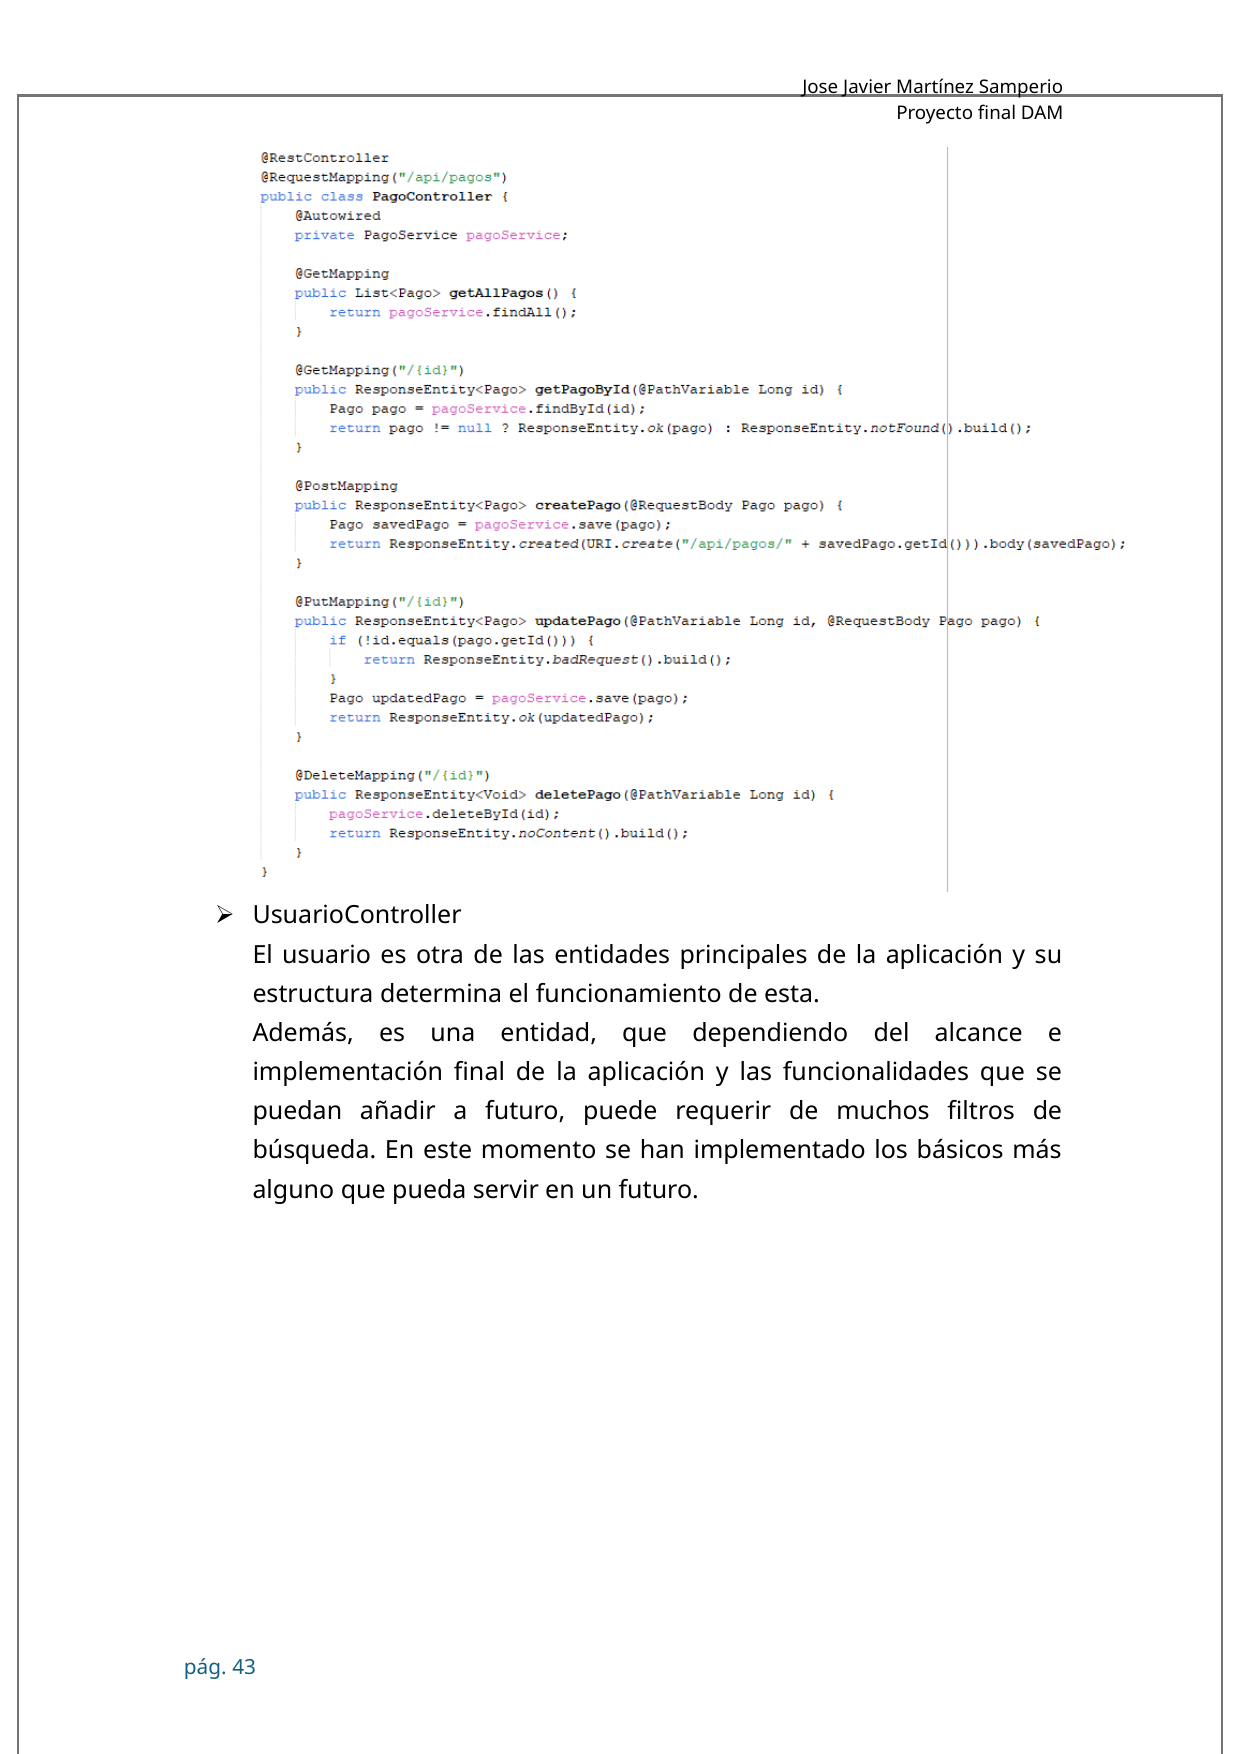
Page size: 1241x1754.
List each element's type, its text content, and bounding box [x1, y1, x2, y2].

list UsuarioController [215, 897, 1063, 931]
picture [252, 147, 1138, 892]
list El usuario es otra de las entidades principales de la aplicación y su estructura determina el funcionamiento de esta. [252, 936, 1063, 1009]
list Además, es una entidad, que dependiendo del alcance e implementación final de la aplicación y las funcionalidades que se puedan añadir a futuro, puede requerir de muchos filtros de búsqueda. En este momento se han implementado los básicos más alguno que pueda servir en un futuro. [252, 1015, 1063, 1205]
